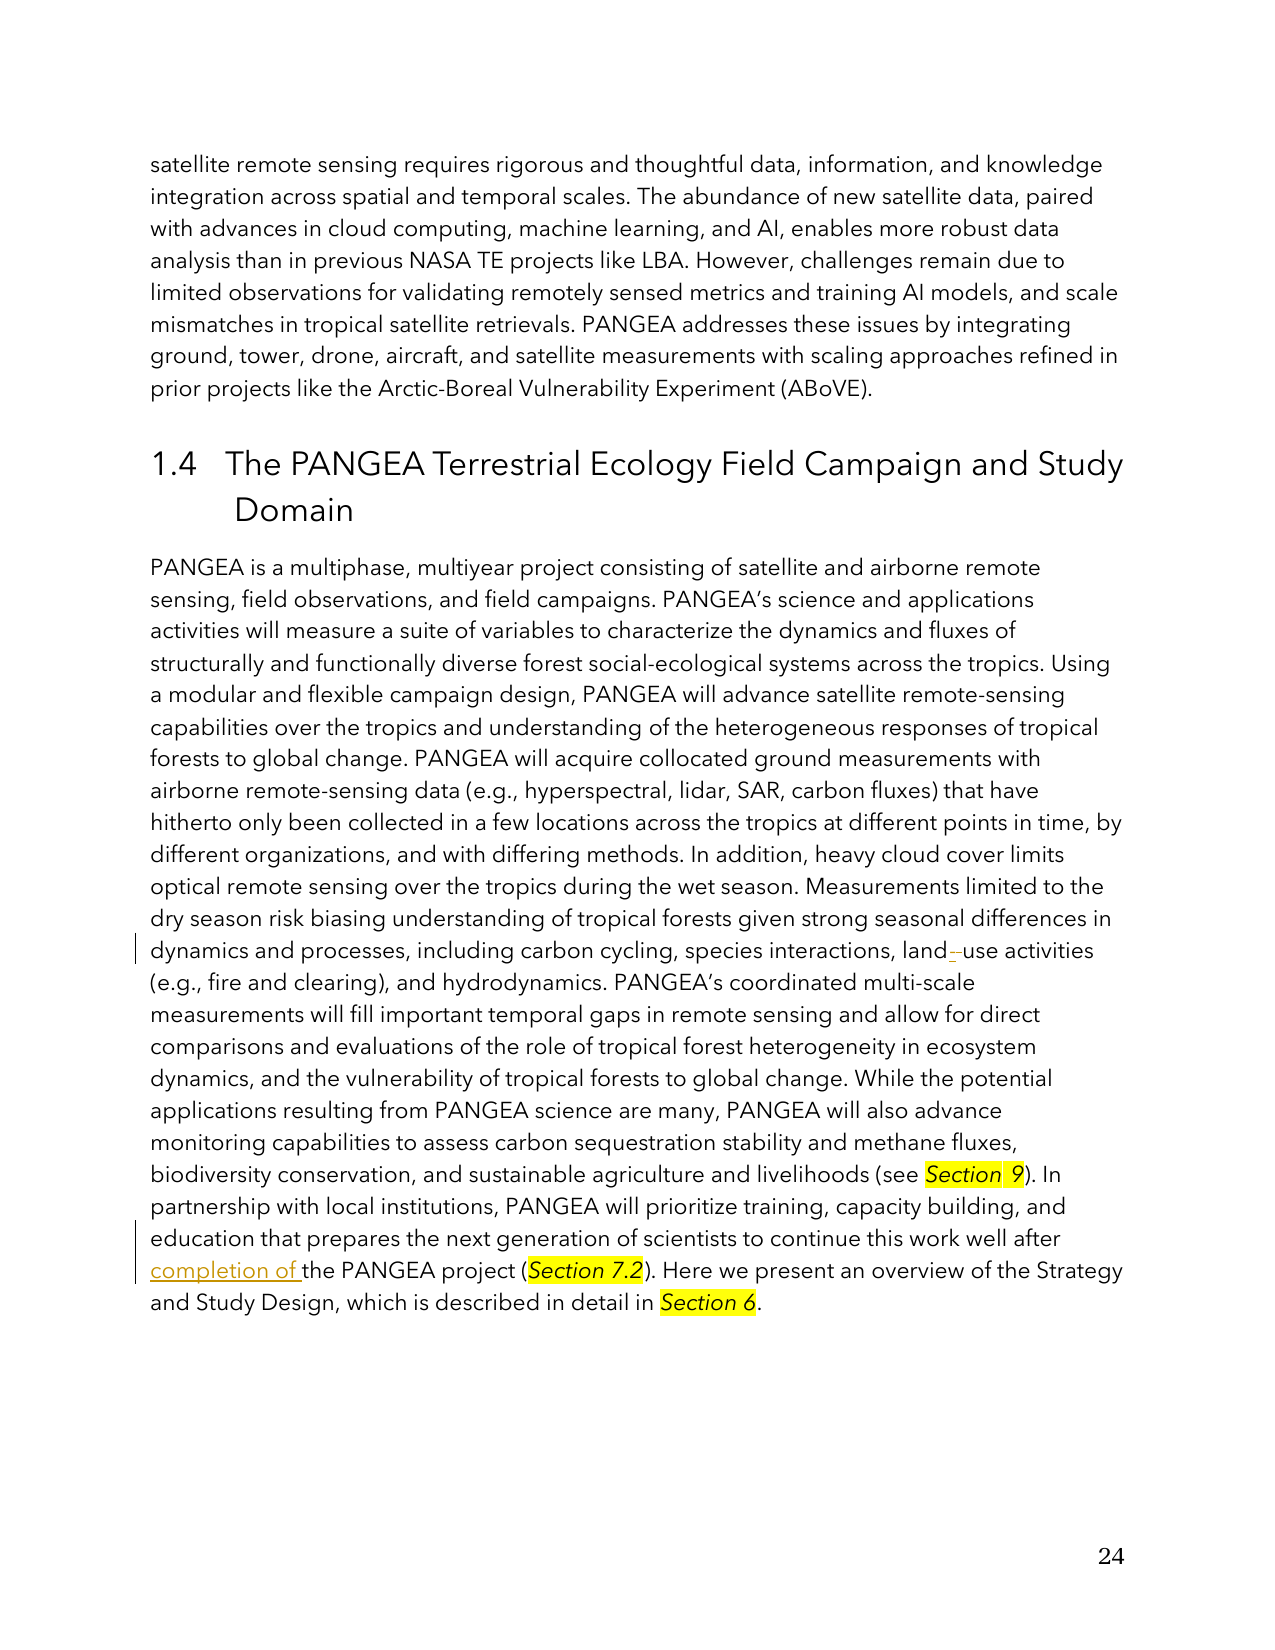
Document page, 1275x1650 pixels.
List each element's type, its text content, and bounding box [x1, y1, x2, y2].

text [150, 150, 1125, 402]
subtitle The PANGEA Terrestrial Ecology Field Campaign and Study Domain [150, 443, 1125, 530]
text PANGEA is a multiphase, multiyear project consisting of satellite and airborne remote sensing, field observations, and field campaigns. PANGEA’s science and applications activities will measure a suite of variables to characterize the dynamics and fluxes of structurally and functionally diverse forest social-ecological systems across the tropics. Using a modular and flexible campaign design, PANGEA will advance satellite remote-sensing capabilities over the tropics and understanding of the heterogeneous responses of tropical forests to global change. PANGEA will acquire collocated ground measurements with airborne remote-sensing data (e.g., hyperspectral, lidar, SAR, carbon fluxes) that have hitherto only been collected in a few locations across the tropics at different points in time, by different organizations, and with differing methods. In addition, heavy cloud cover limits optical remote sensing over the tropics during the wet season. Measurements limited to the dry season risk biasing understanding of tropical forests given strong seasonal differences in dynamics and processes, including carbon cycling, species interactions, landuse activities (e.g., fire and clearing), and hydrodynamics. PANGEA’s coordinated multi-scale measurements will fill important temporal gaps in remote sensing and allow for direct comparisons and evaluations of the role of tropical forest heterogeneity in ecosystem dynamics, and the vulnerability of tropical forests to global change. While the potential applications resulting from PANGEA science are many, PANGEA will also advance monitoring capabilities to assess carbon sequestration stability and methane fluxes, biodiversity conservation, and sustainable agriculture and livelihoods (see Section 9). In partnership with local institutions, PANGEA will prioritize training, capacity building, and education that prepares the next generation of scientists to continue this work well after the PANGEA project (Section 7.2). Here we present an overview of the Strategy and Study Design, which is described in detail in Section 6. [150, 553, 1125, 1316]
